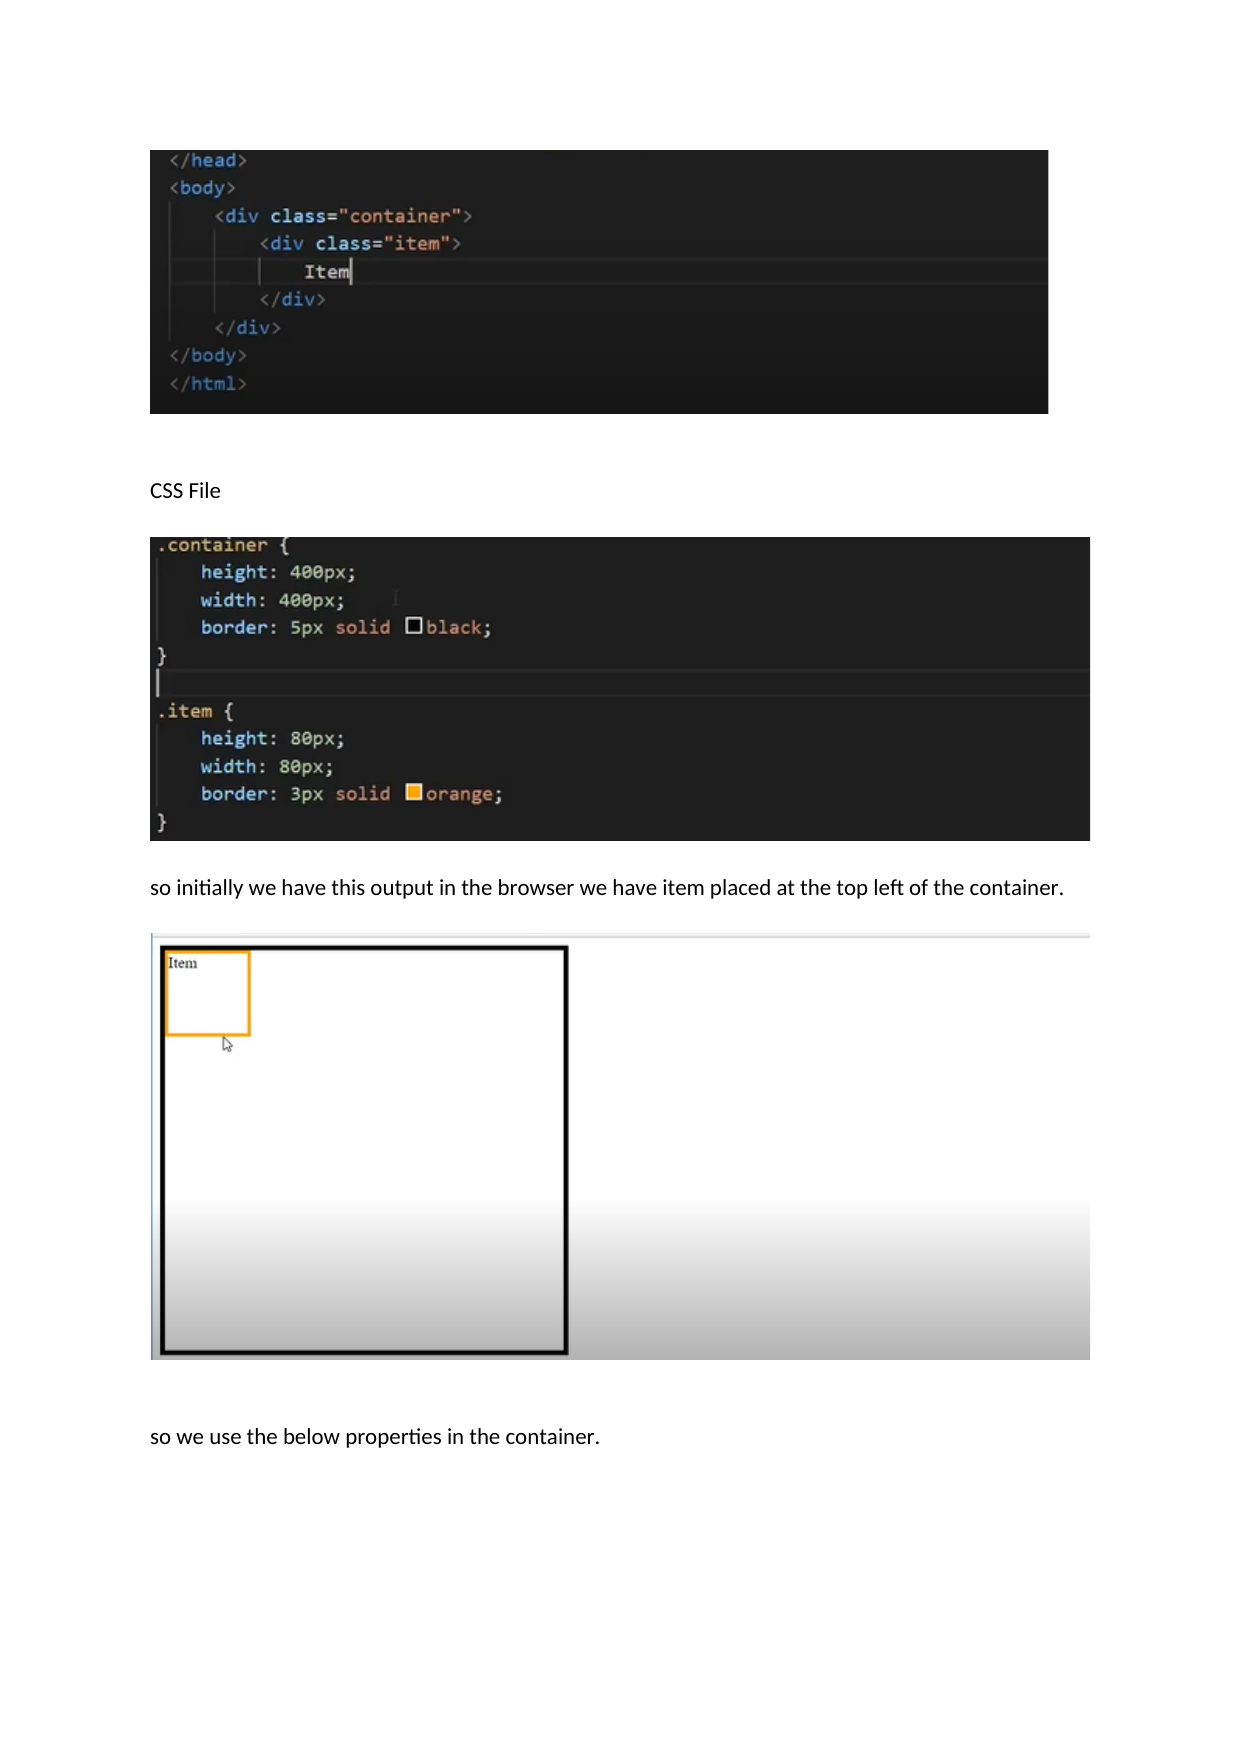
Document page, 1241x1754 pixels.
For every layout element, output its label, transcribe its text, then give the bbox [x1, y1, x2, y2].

picture [150, 933, 1091, 1360]
picture [150, 537, 1091, 841]
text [150, 150, 1090, 537]
picture [150, 150, 1049, 414]
